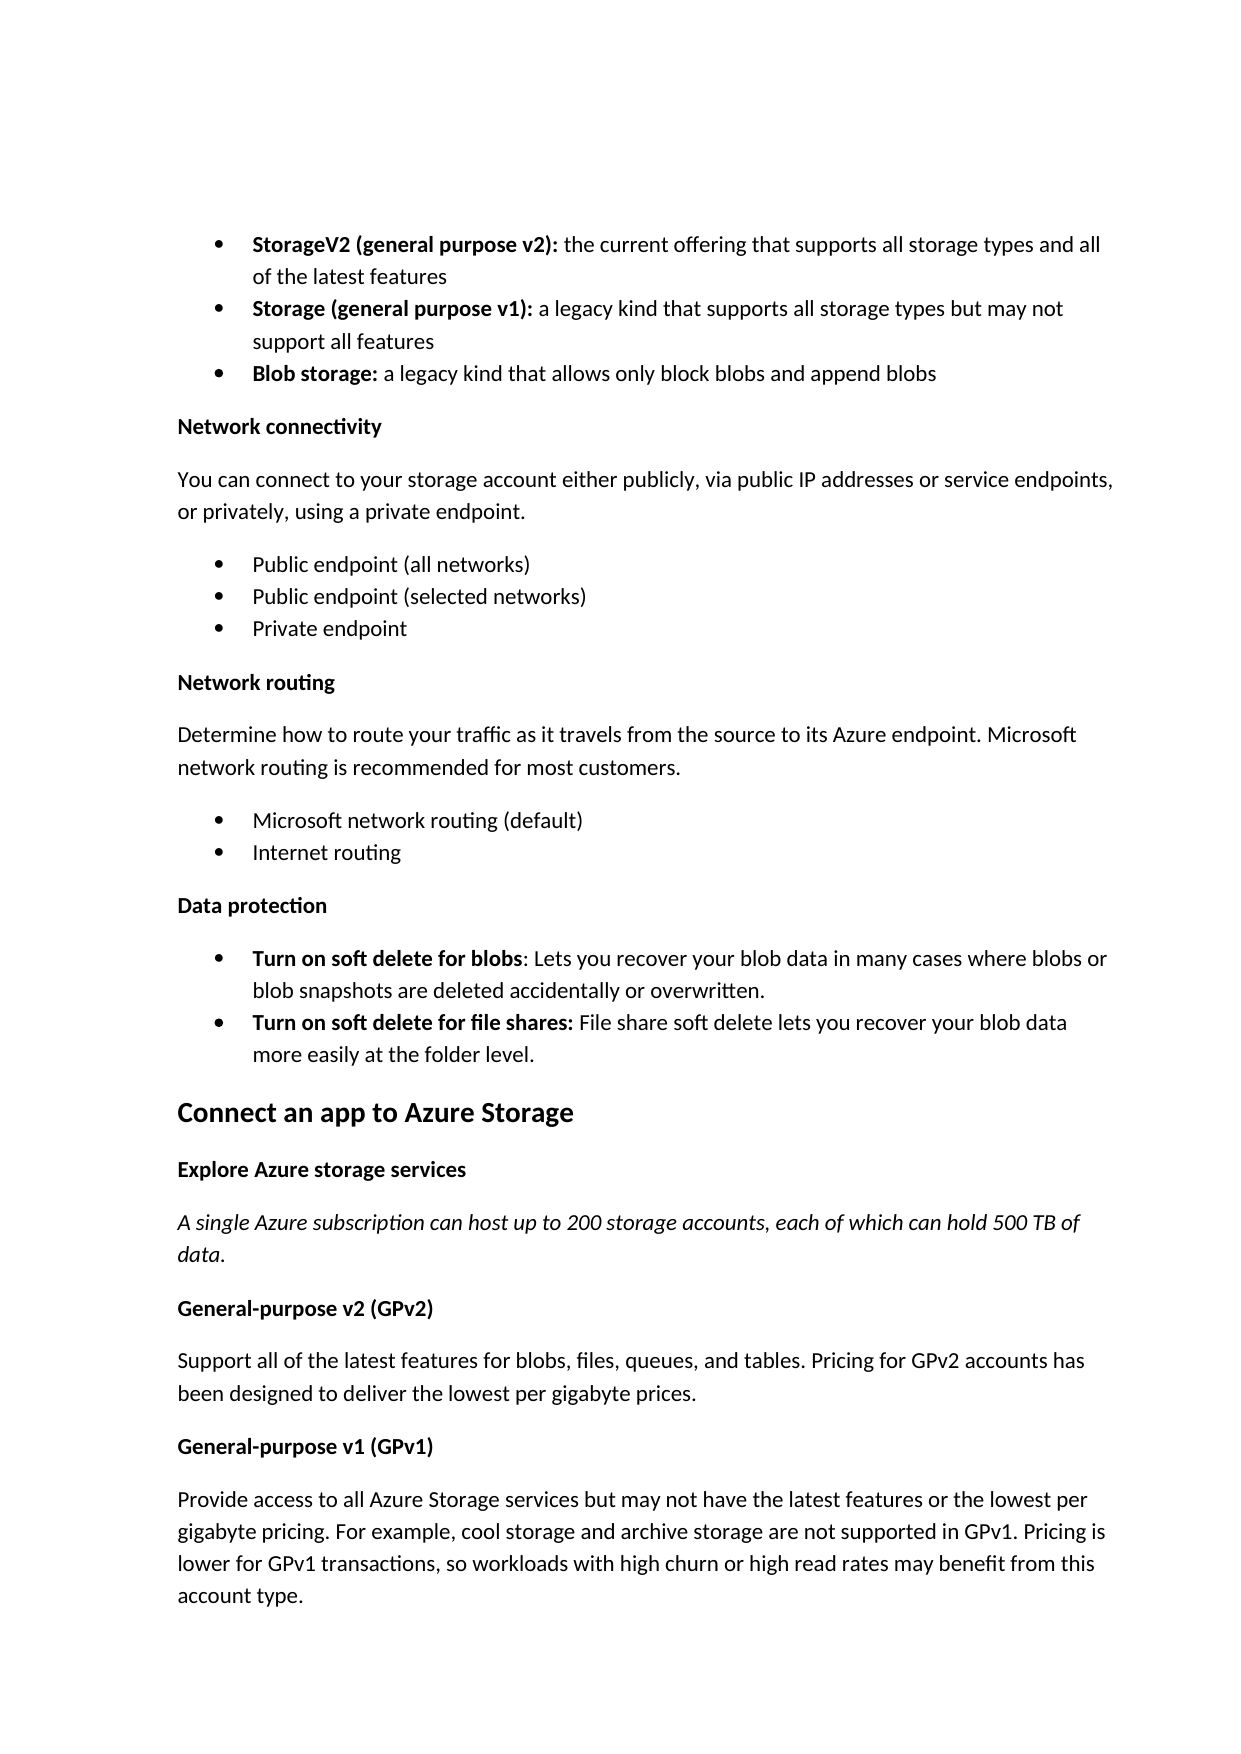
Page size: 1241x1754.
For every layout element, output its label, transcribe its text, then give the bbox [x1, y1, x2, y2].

text Explore Azure storage services [177, 1155, 1122, 1183]
list Blob storage: a legacy kind that allows only block blobs and append blobs [215, 359, 1122, 387]
text Connect an app to Azure Storage [177, 1094, 1122, 1129]
list Public endpoint (selected networks) [215, 582, 1122, 610]
text Provide access to all Azure Storage services but may not have the latest features or the lowest per gigabyte pricing. For example, cool storage and archive storage are not supported in GPv1. Pricing is lower for GPv1 transactions, so workloads with high churn or high read rates may benefit from this account type. [177, 1485, 1122, 1609]
list Turn on soft delete for blobs: Lets you recover your blob data in many cases where blobs or blob snapshots are deleted accidentally or overwritten. [215, 944, 1122, 1004]
text General-purpose v1 (GPv1) [177, 1432, 1122, 1460]
list Storage (general purpose v1): a legacy kind that supports all storage types but may not support all features [215, 294, 1122, 355]
list StorageV2 (general purpose v2): the current offering that supports all storage types and all of the latest features [215, 230, 1122, 290]
list Internet routing [215, 838, 1122, 866]
list Turn on soft delete for file shares: File share soft delete lets you recover your blob data more easily at the folder level. [215, 1008, 1122, 1069]
list Private endpoint [215, 614, 1122, 643]
text Determine how to route your traffic as it travels from the source to its Azure endpoint. Microsoft network routing is recommended for most customers. [177, 721, 1122, 781]
text Data protection [177, 891, 1122, 919]
list Public endpoint (all networks) [215, 550, 1122, 578]
text Network connectivity [177, 412, 1122, 440]
text Network routing [177, 668, 1122, 696]
list Microsoft network routing (default) [215, 806, 1122, 834]
text A single Azure subscription can host up to 200 storage accounts, each of which can hold 500 TB of data. [177, 1208, 1122, 1269]
text You can connect to your storage account either publicly, via public IP addresses or service endpoints, or privately, using a private endpoint. [177, 465, 1122, 525]
text Support all of the latest features for blobs, files, queues, and tables. Pricing for GPv2 accounts has been designed to deliver the lowest per gigabyte prices. [177, 1347, 1122, 1407]
text General-purpose v2 (GPv2) [177, 1294, 1122, 1322]
